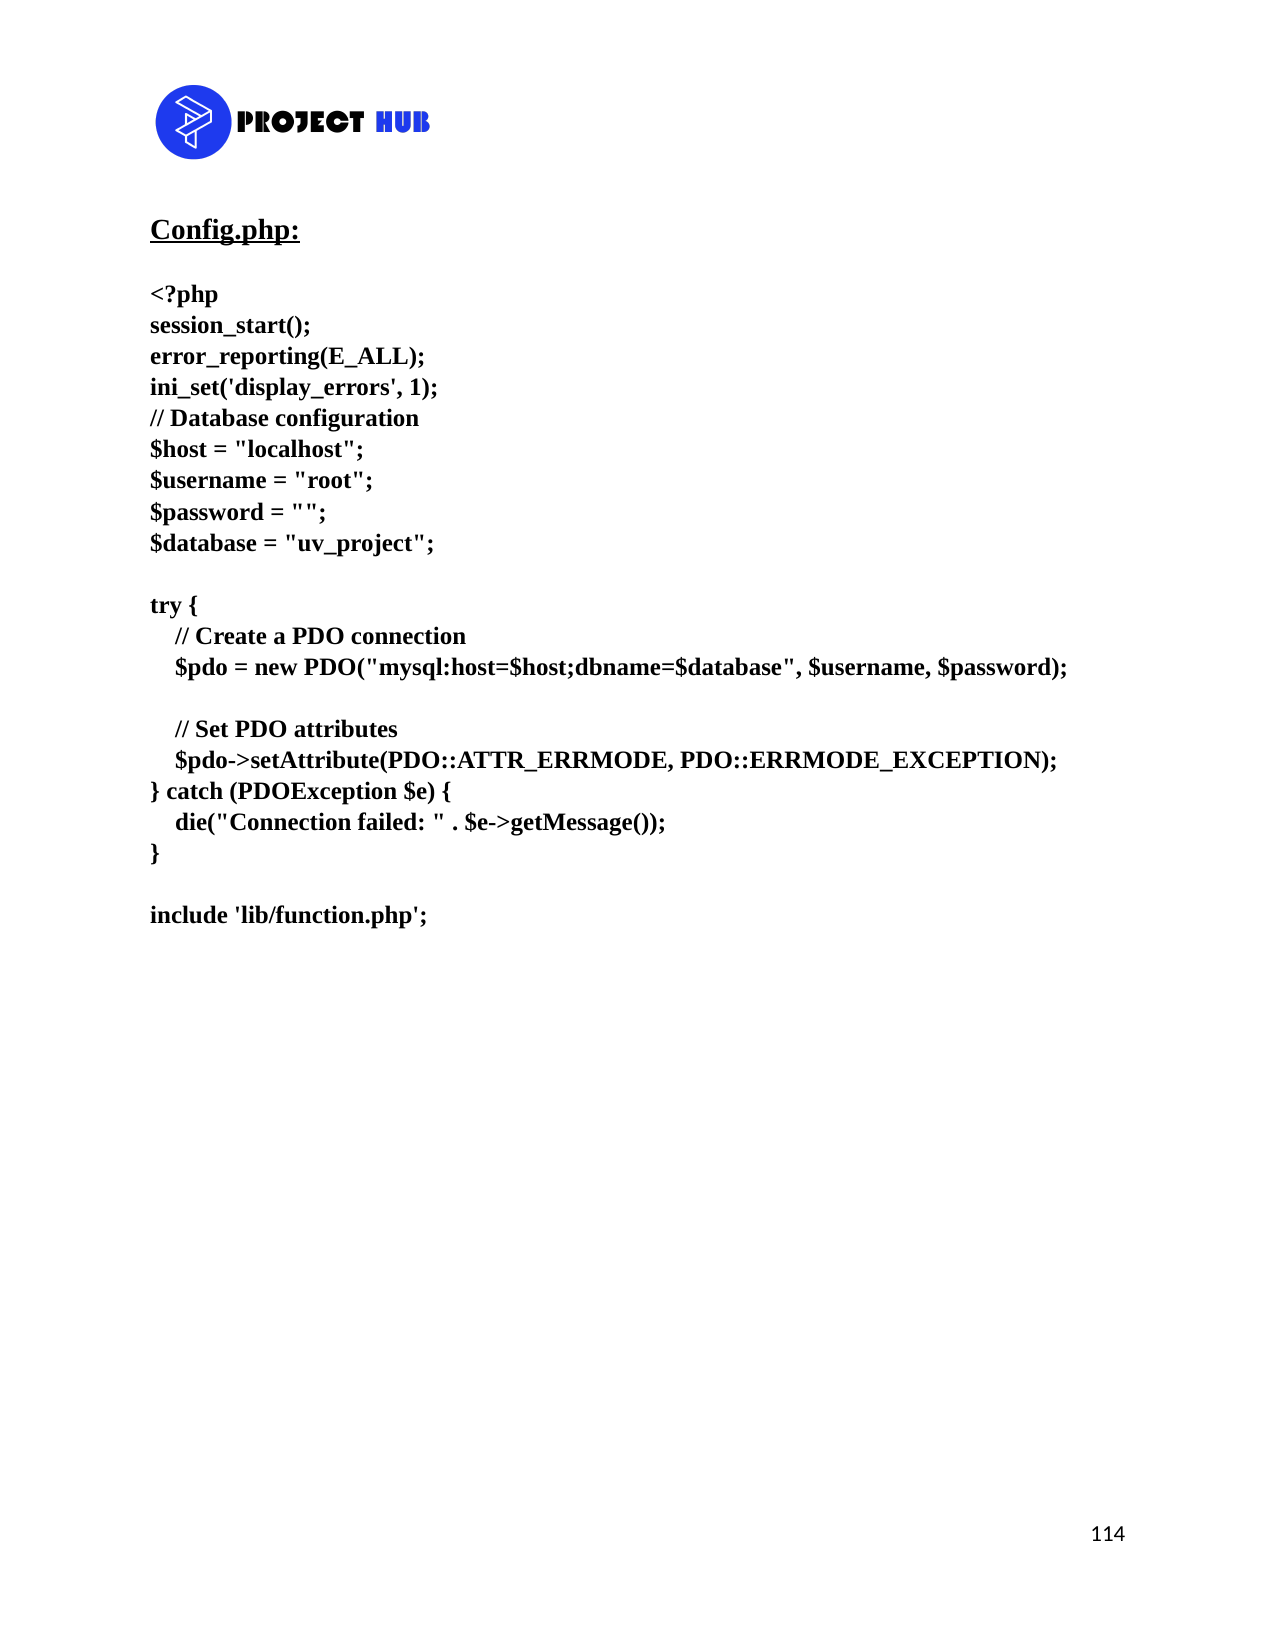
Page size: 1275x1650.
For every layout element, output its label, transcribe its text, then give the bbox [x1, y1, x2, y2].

text ini_set('display_errors', 1); [150, 372, 1125, 401]
text $database = "uv_project"; [150, 528, 1125, 556]
text } [150, 838, 1125, 867]
text error_reporting(E_ALL); [150, 341, 1125, 370]
picture [150, 75, 454, 164]
text } catch (PDOException $e) { [150, 776, 1125, 805]
text // Set PDO attributes [150, 714, 1125, 743]
text Config.php: [150, 212, 1125, 246]
text $password = ""; [150, 497, 1125, 525]
text $pdo->setAttribute(PDO::ATTR_ERRMODE, PDO::ERRMODE_EXCEPTION); [150, 745, 1125, 774]
text $host = "localhost"; [150, 434, 1125, 463]
text $pdo = new PDO("mysql:host=$host;dbname=$database", $username, $password); [150, 652, 1125, 681]
text die("Connection failed: " . $e->getMessage()); [150, 807, 1125, 836]
text // Create a PDO connection [150, 621, 1125, 649]
text // Database configuration [150, 403, 1125, 432]
text <?php [150, 279, 1125, 308]
text $username = "root"; [150, 466, 1125, 494]
text include 'lib/function.php'; [150, 900, 1125, 929]
text session_start(); [150, 310, 1125, 339]
text try { [150, 590, 1125, 618]
